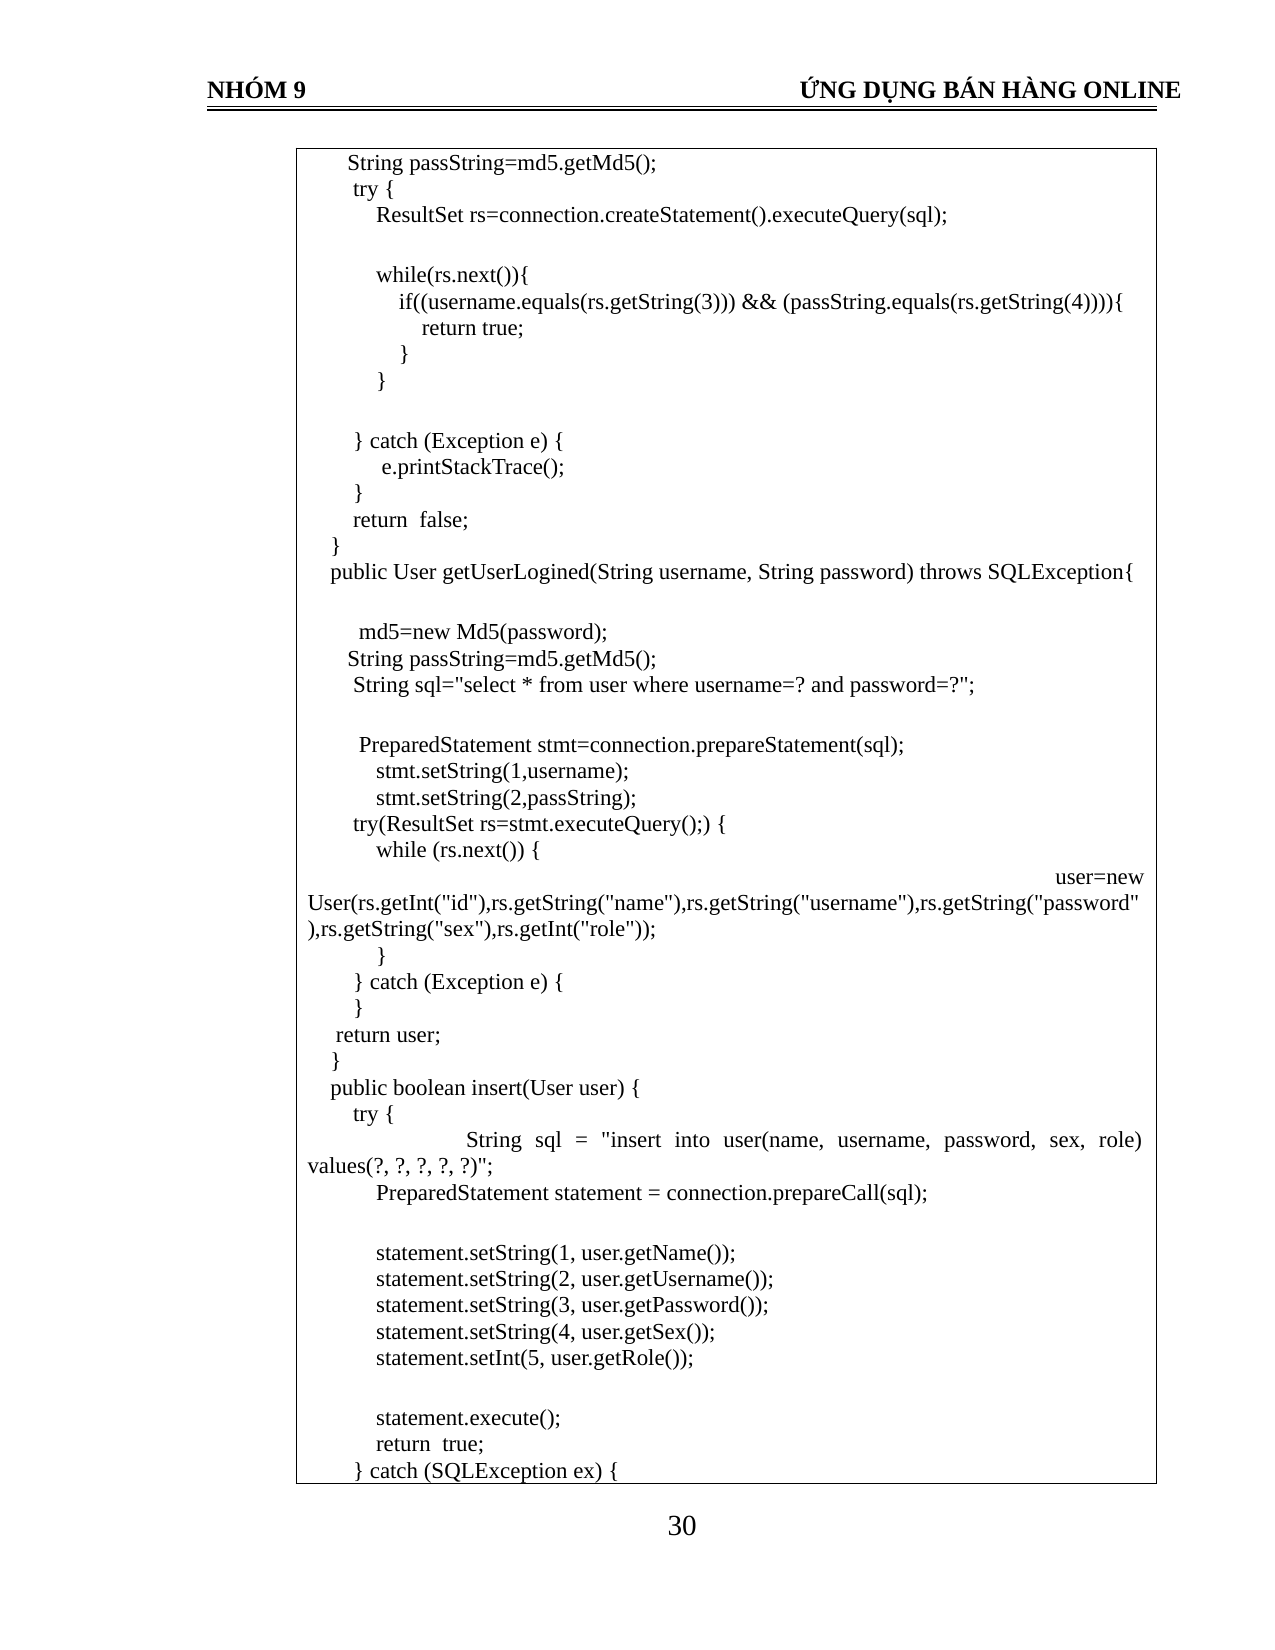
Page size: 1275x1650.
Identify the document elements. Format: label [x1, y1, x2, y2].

table_header [297, 149, 1156, 1483]
